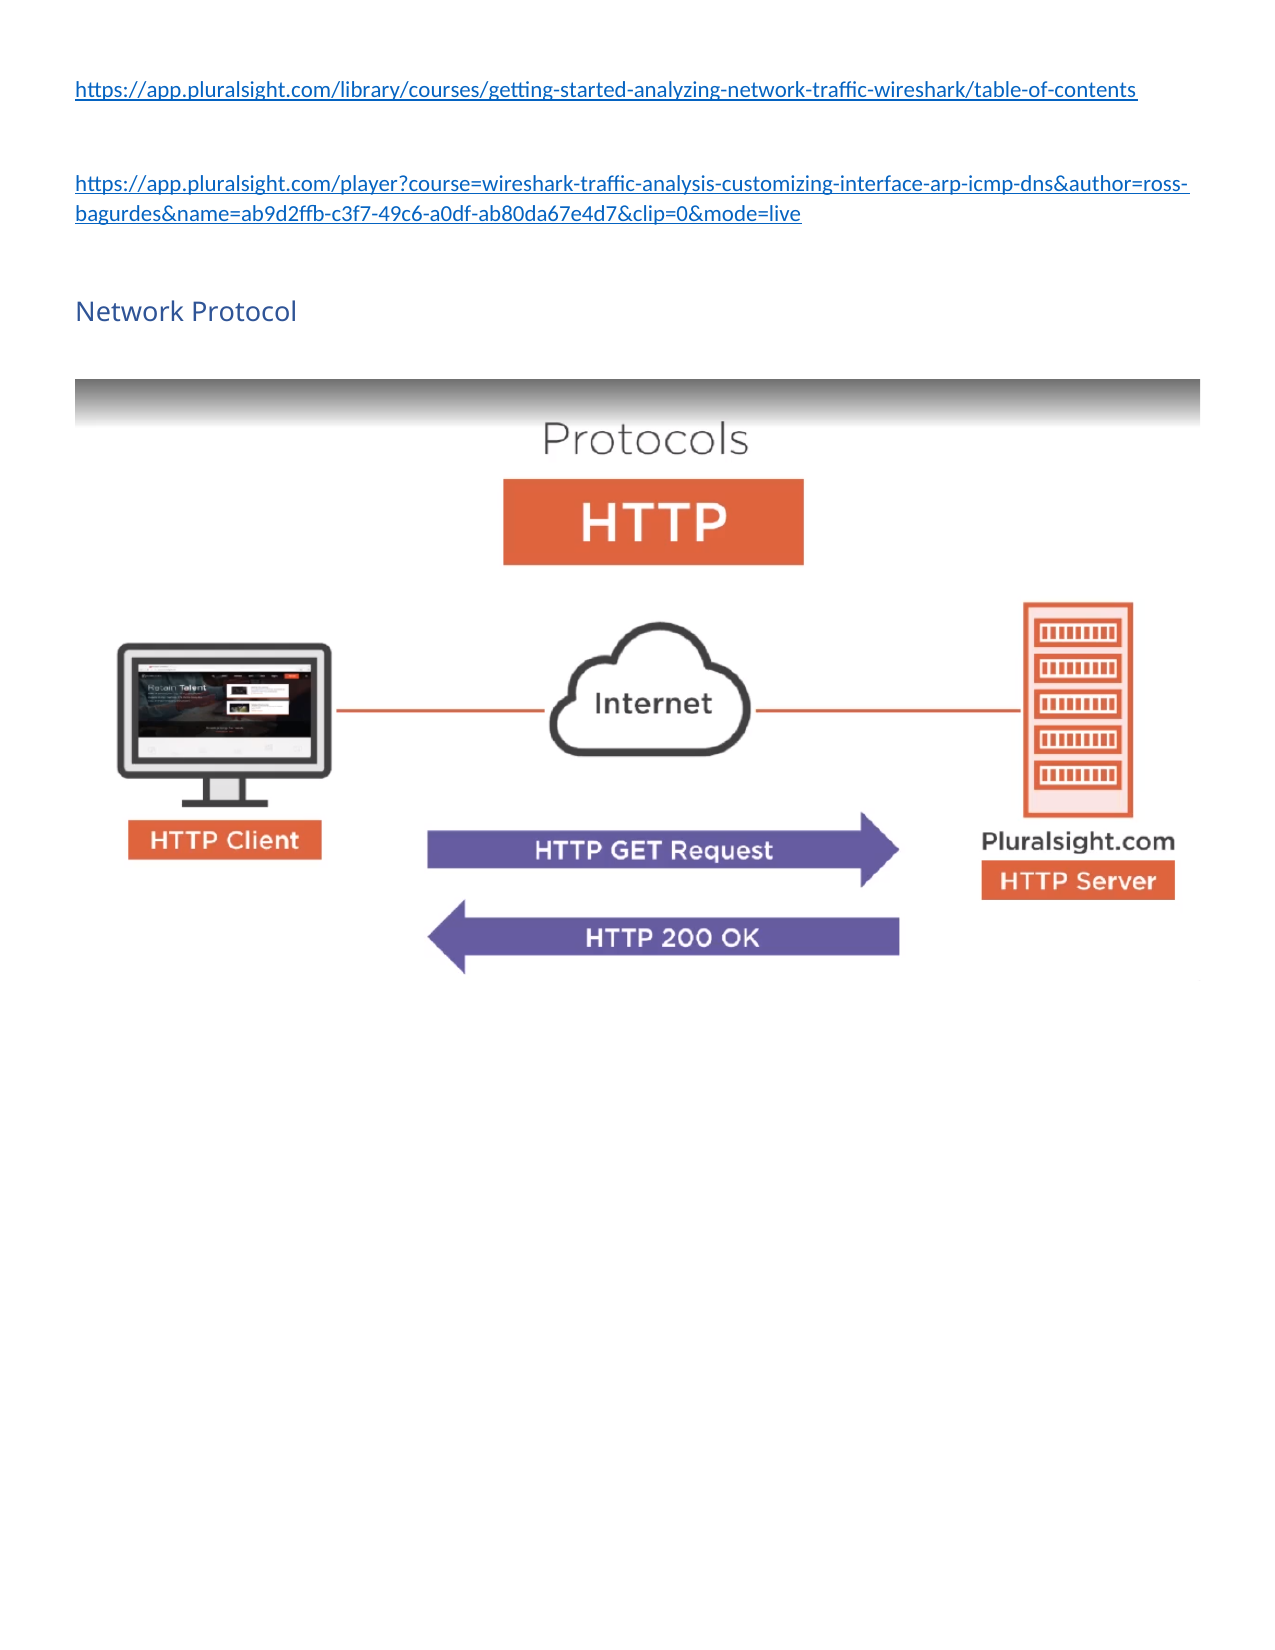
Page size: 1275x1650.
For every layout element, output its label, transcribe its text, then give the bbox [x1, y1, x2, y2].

text https://app.pluralsight.com/player?course=wireshark-traffic-analysis-customizing-interface-arp-icmp-dns&author=ross-bagurdes&name=ab9d2ffb-c3f7-49c6-a0df-ab80da67e4d7&clip=0&mode=live [75, 169, 1200, 227]
picture [75, 379, 1200, 981]
text https://app.pluralsight.com/library/courses/getting-started-analyzing-network-traffic-wireshark/table-of-contents [75, 75, 1200, 103]
subtitle Network Protocol [75, 293, 1200, 329]
